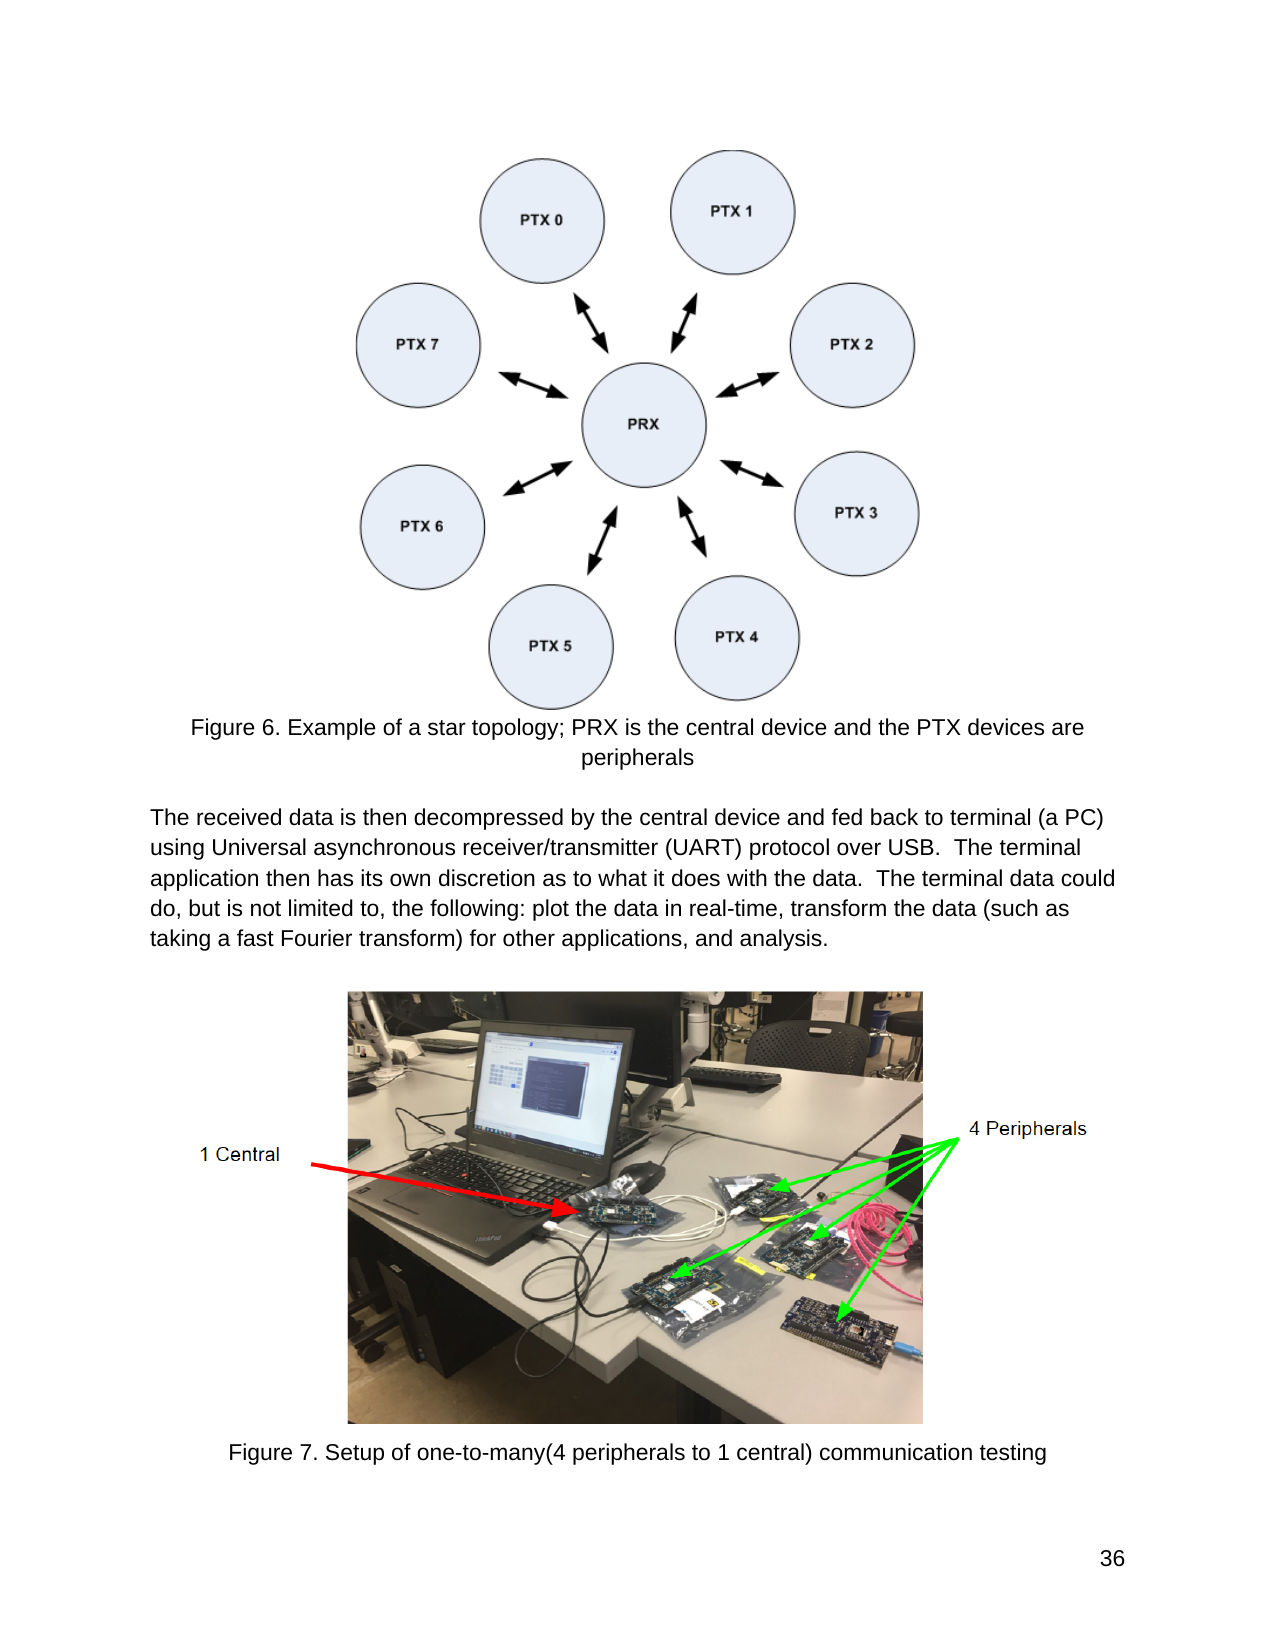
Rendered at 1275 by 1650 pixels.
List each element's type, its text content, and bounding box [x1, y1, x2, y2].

picture [184, 985, 1091, 1435]
text Figure 7. Setup of one-to-many(4 peripherals to 1 central) communication testing [150, 1438, 1125, 1465]
picture [355, 150, 920, 710]
text Figure 6. Example of a star topology; PRX is the central device and the PTX devices are peripherals [150, 713, 1125, 770]
text The received data is then decompressed by the central device and fed back to terminal (a PC) using Universal asynchronous receiver/transmitter (UART) protocol over USB. The terminal application then has its own discretion as to what it does with the data. The terminal data could do, but is not limited to, the following: plot the data in real-time, transform the data (such as taking a fast Fourier transform) for other applications, and analysis. [150, 804, 1125, 951]
